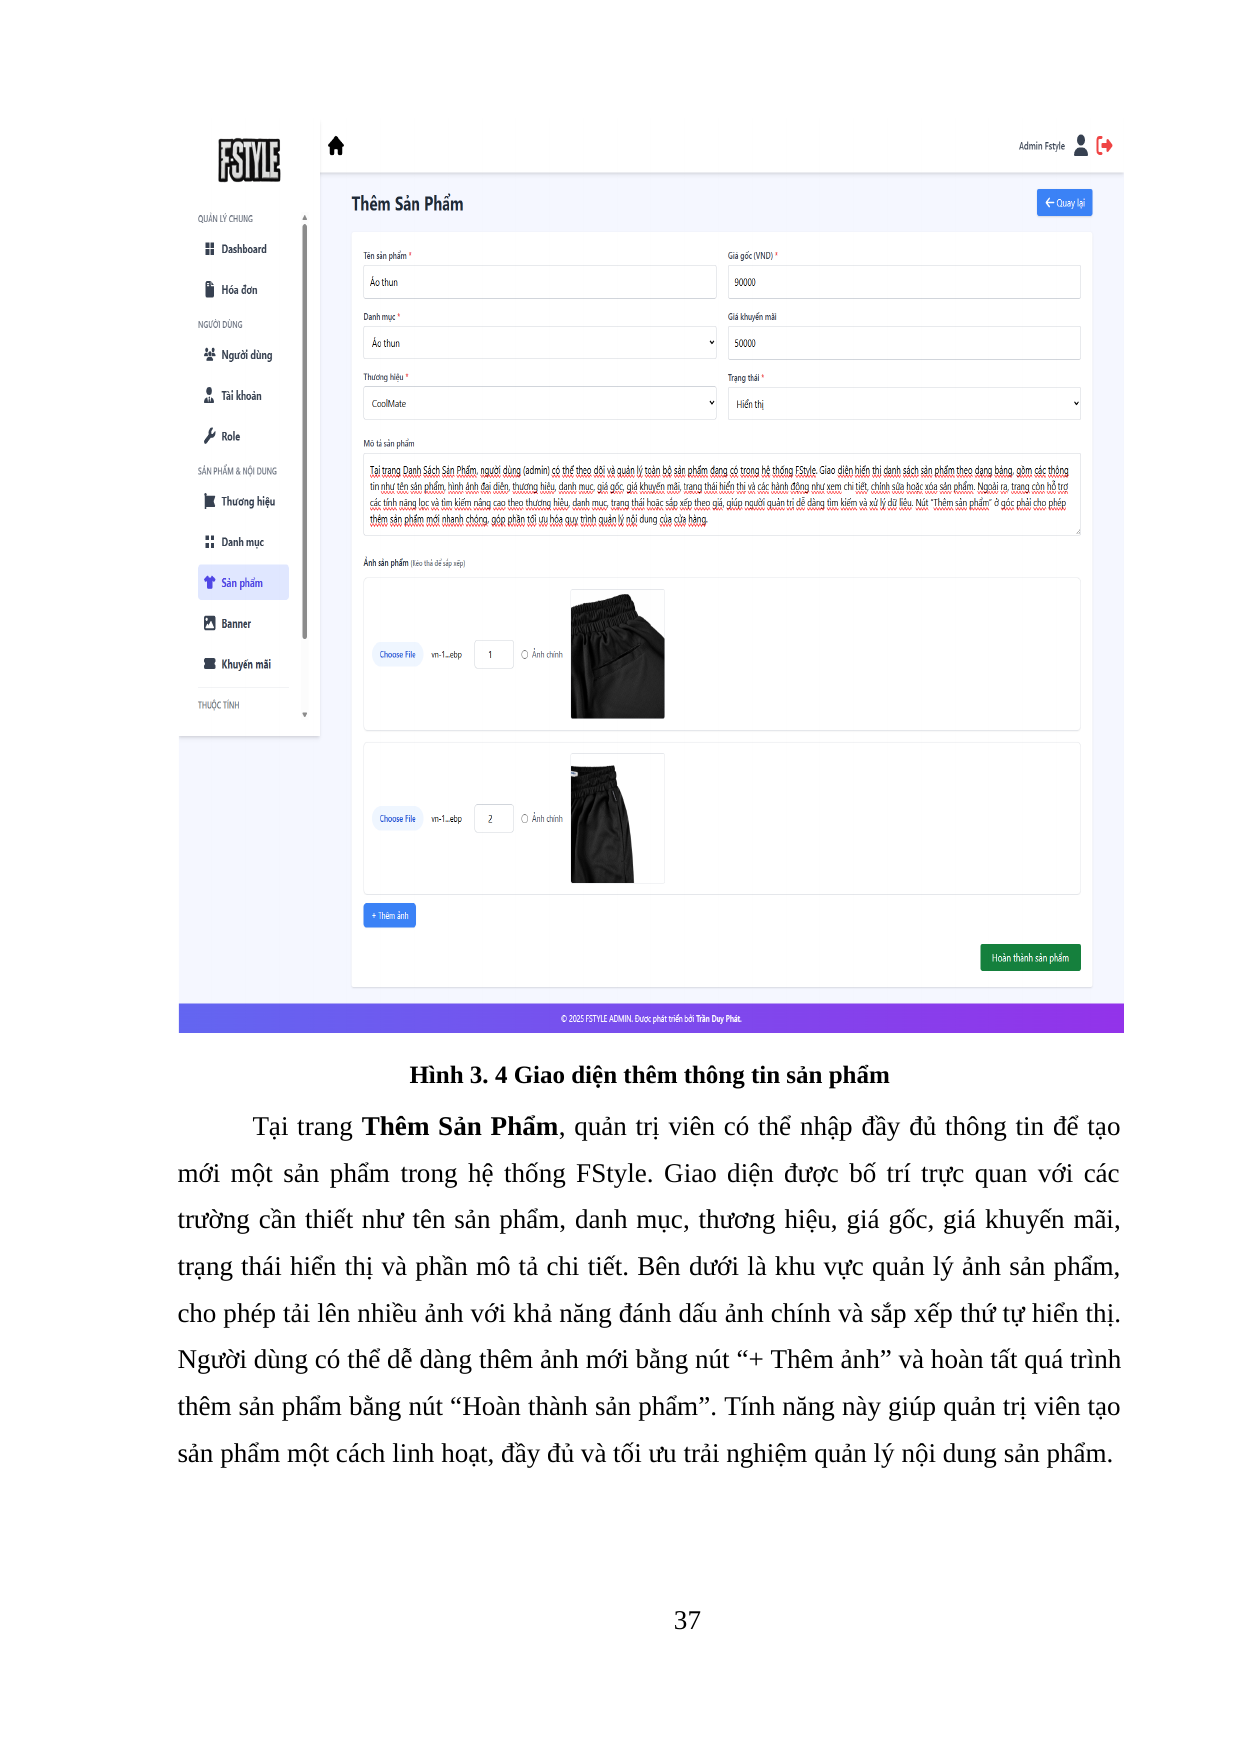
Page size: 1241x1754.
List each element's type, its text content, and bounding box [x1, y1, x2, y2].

text Tại trang Thêm Sản Phẩm, quản trị viên có thể nhập đầy đủ thông tin để tạo mới một sản phẩm trong hệ thống FStyle. Giao diện được bố trí trực quan với các trường cần thiết như tên sản phẩm, danh mục, thương hiệu, giá gốc, giá khuyến mãi, trạng thái hiển thị và phần mô tả chi tiết. Bên dưới là khu vực quản lý ảnh sản phẩm, cho phép tải lên nhiều ảnh với khả năng đánh dấu ảnh chính và sắp xếp thứ tự hiển thị. Người dùng có thể dễ dàng thêm ảnh mới bằng nút “+ Thêm ảnh” và hoàn tất quá trình thêm sản phẩm bằng nút “Hoàn thành sản phẩm”. Tính năng này giúp quản trị viên tạo sản phẩm một cách linh hoạt, đầy đủ và tối ưu trải nghiệm quản lý nội dung sản phẩm. [177, 1110, 1122, 1468]
picture [178, 118, 1124, 1033]
